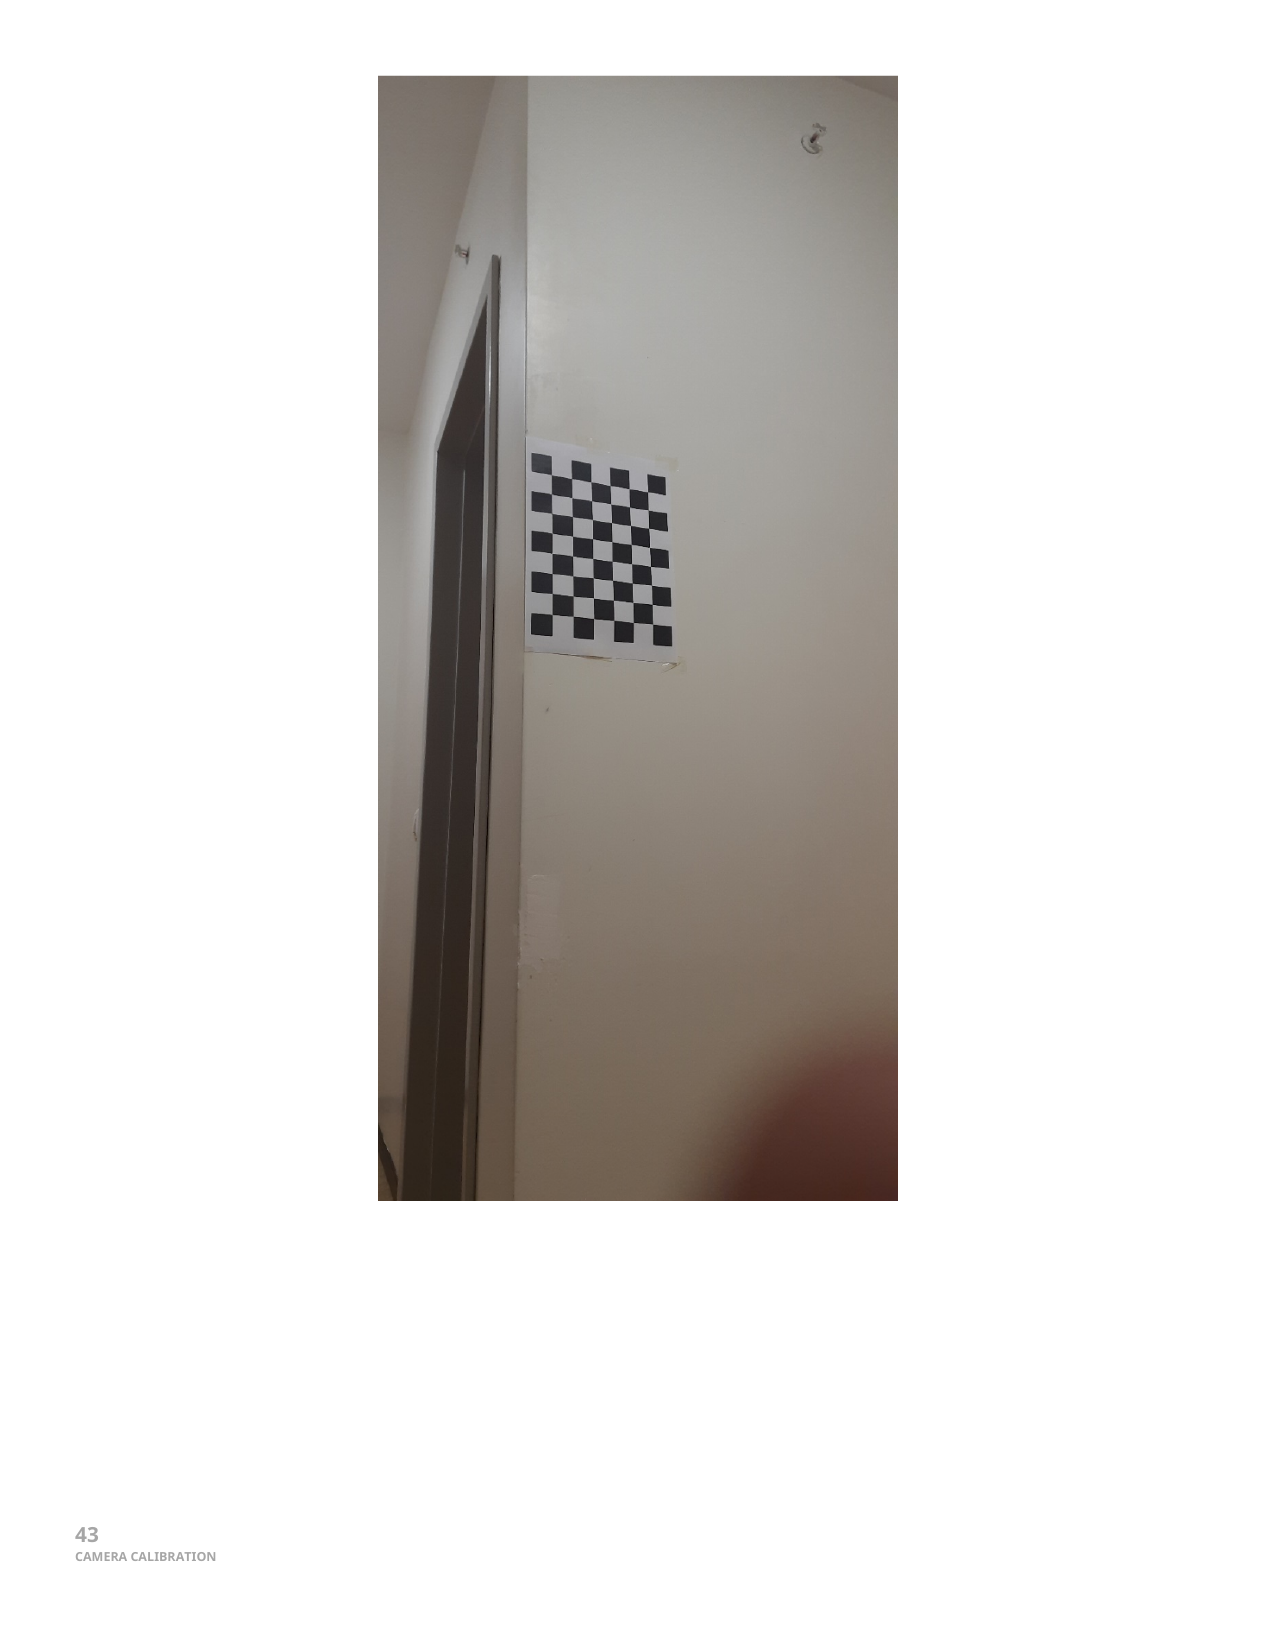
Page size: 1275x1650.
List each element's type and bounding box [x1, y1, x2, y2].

picture [378, 77, 898, 1200]
